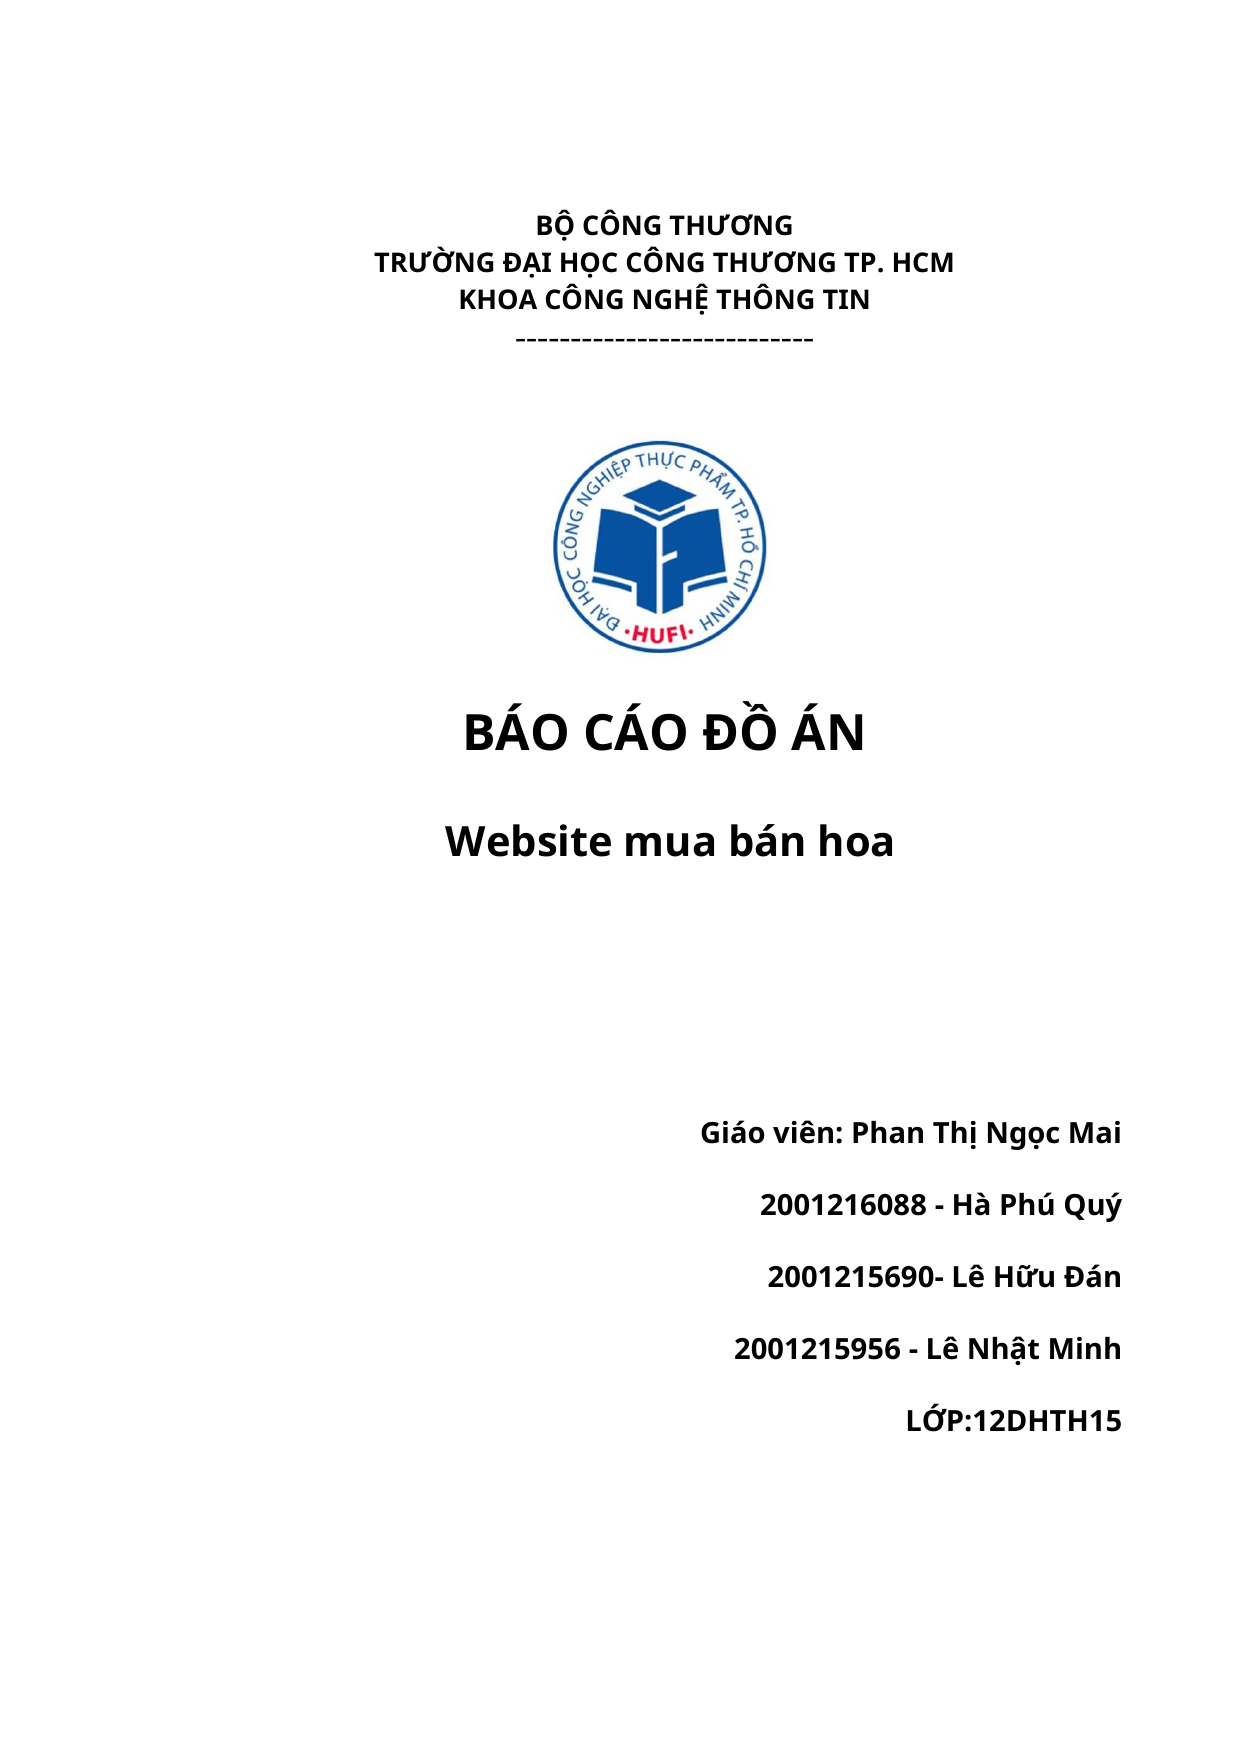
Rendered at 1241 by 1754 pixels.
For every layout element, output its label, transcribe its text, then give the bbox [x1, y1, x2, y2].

text --------------------------- [207, 317, 1122, 356]
text Giáo viên: Phan Thị Ngọc Mai [207, 1112, 1122, 1152]
text KHOA CÔNG NGHỆ THÔNG TIN [207, 281, 1122, 317]
picture [456, 427, 873, 669]
text 2001216088 - Hà Phú Quý [207, 1184, 1122, 1224]
text LỚP:12DHTH15 [207, 1400, 1122, 1440]
text Website mua bán hoa [207, 811, 1122, 868]
text BÁO CÁO ĐỒ ÁN [207, 697, 1122, 765]
text 2001215956 - Lê Nhật Minh [207, 1328, 1122, 1368]
text BỘ CÔNG THƯƠNG [207, 207, 1122, 244]
text TRƯỜNG ĐẠI HỌC CÔNG THƯƠNG TP. HCM [207, 244, 1122, 281]
text 2001215690- Lê Hữu Đán [207, 1256, 1122, 1296]
